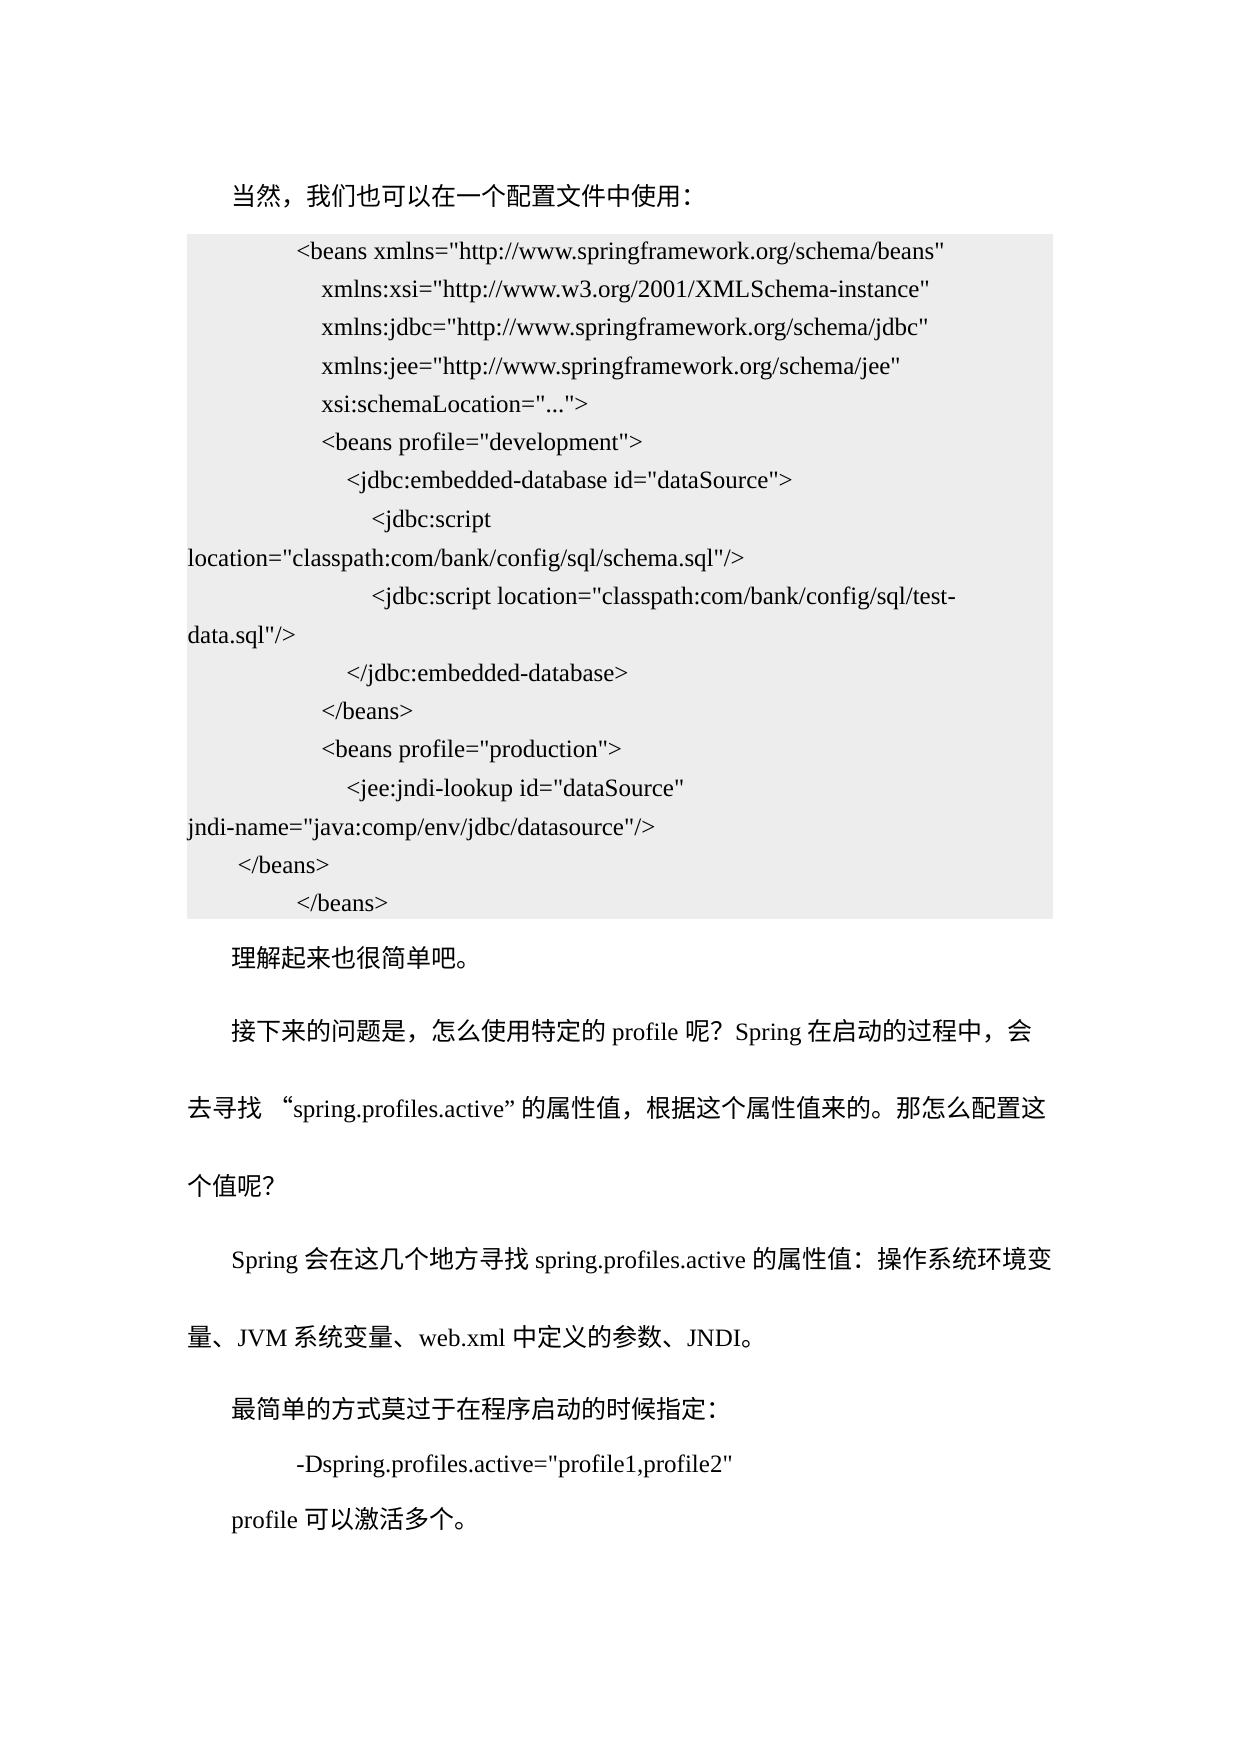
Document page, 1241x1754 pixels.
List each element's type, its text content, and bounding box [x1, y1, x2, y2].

text </beans> [187, 886, 1053, 919]
text xmlns:xsi="http://www.w3.org/2001/XMLSchema-instance" [187, 272, 1053, 305]
text Spring 会在这几个地方寻找 spring.profiles.active 的属性值：操作系统环境变量、JVM 系统变量、web.xml 中定义的参数、JNDI。 [187, 1225, 1053, 1368]
text <jdbc:script location="classpath:com/bank/config/sql/test-data.sql"/> [187, 579, 1053, 650]
text 理解起来也很简单吧。 [187, 924, 1053, 989]
text <jdbc:embedded-database id="dataSource"> [187, 463, 1053, 496]
text </beans> [187, 848, 1053, 881]
text -Dspring.profiles.active="profile1,profile2" [187, 1447, 1053, 1479]
text </beans> [187, 694, 1053, 727]
text <jee:jndi-lookup id="dataSource" jndi-name="java:comp/env/jdbc/datasource"/> [187, 771, 1053, 842]
text <beans profile="development"> [187, 425, 1053, 458]
text <beans xmlns="http://www.springframework.org/schema/beans" [187, 234, 1053, 267]
text 接下来的问题是，怎么使用特定的 profile 呢？Spring 在启动的过程中，会去寻找 “spring.profiles.active” 的属性值，根据这个属性值来的。那怎么配置这个值呢？ [187, 997, 1053, 1217]
text xsi:schemaLocation="..."> [187, 387, 1053, 419]
text <beans profile="production"> [187, 733, 1053, 765]
text profile 可以激活多个。 [187, 1485, 1053, 1550]
text <jdbc:script location="classpath:com/bank/config/sql/schema.sql"/> [187, 502, 1053, 573]
text </jdbc:embedded-database> [187, 656, 1053, 689]
text xmlns:jdbc="http://www.springframework.org/schema/jdbc" [187, 311, 1053, 343]
text 最简单的方式莫过于在程序启动的时候指定： [187, 1375, 1053, 1440]
text xmlns:jee="http://www.springframework.org/schema/jee" [187, 349, 1053, 381]
text 当然，我们也可以在一个配置文件中使用： [187, 162, 1053, 227]
